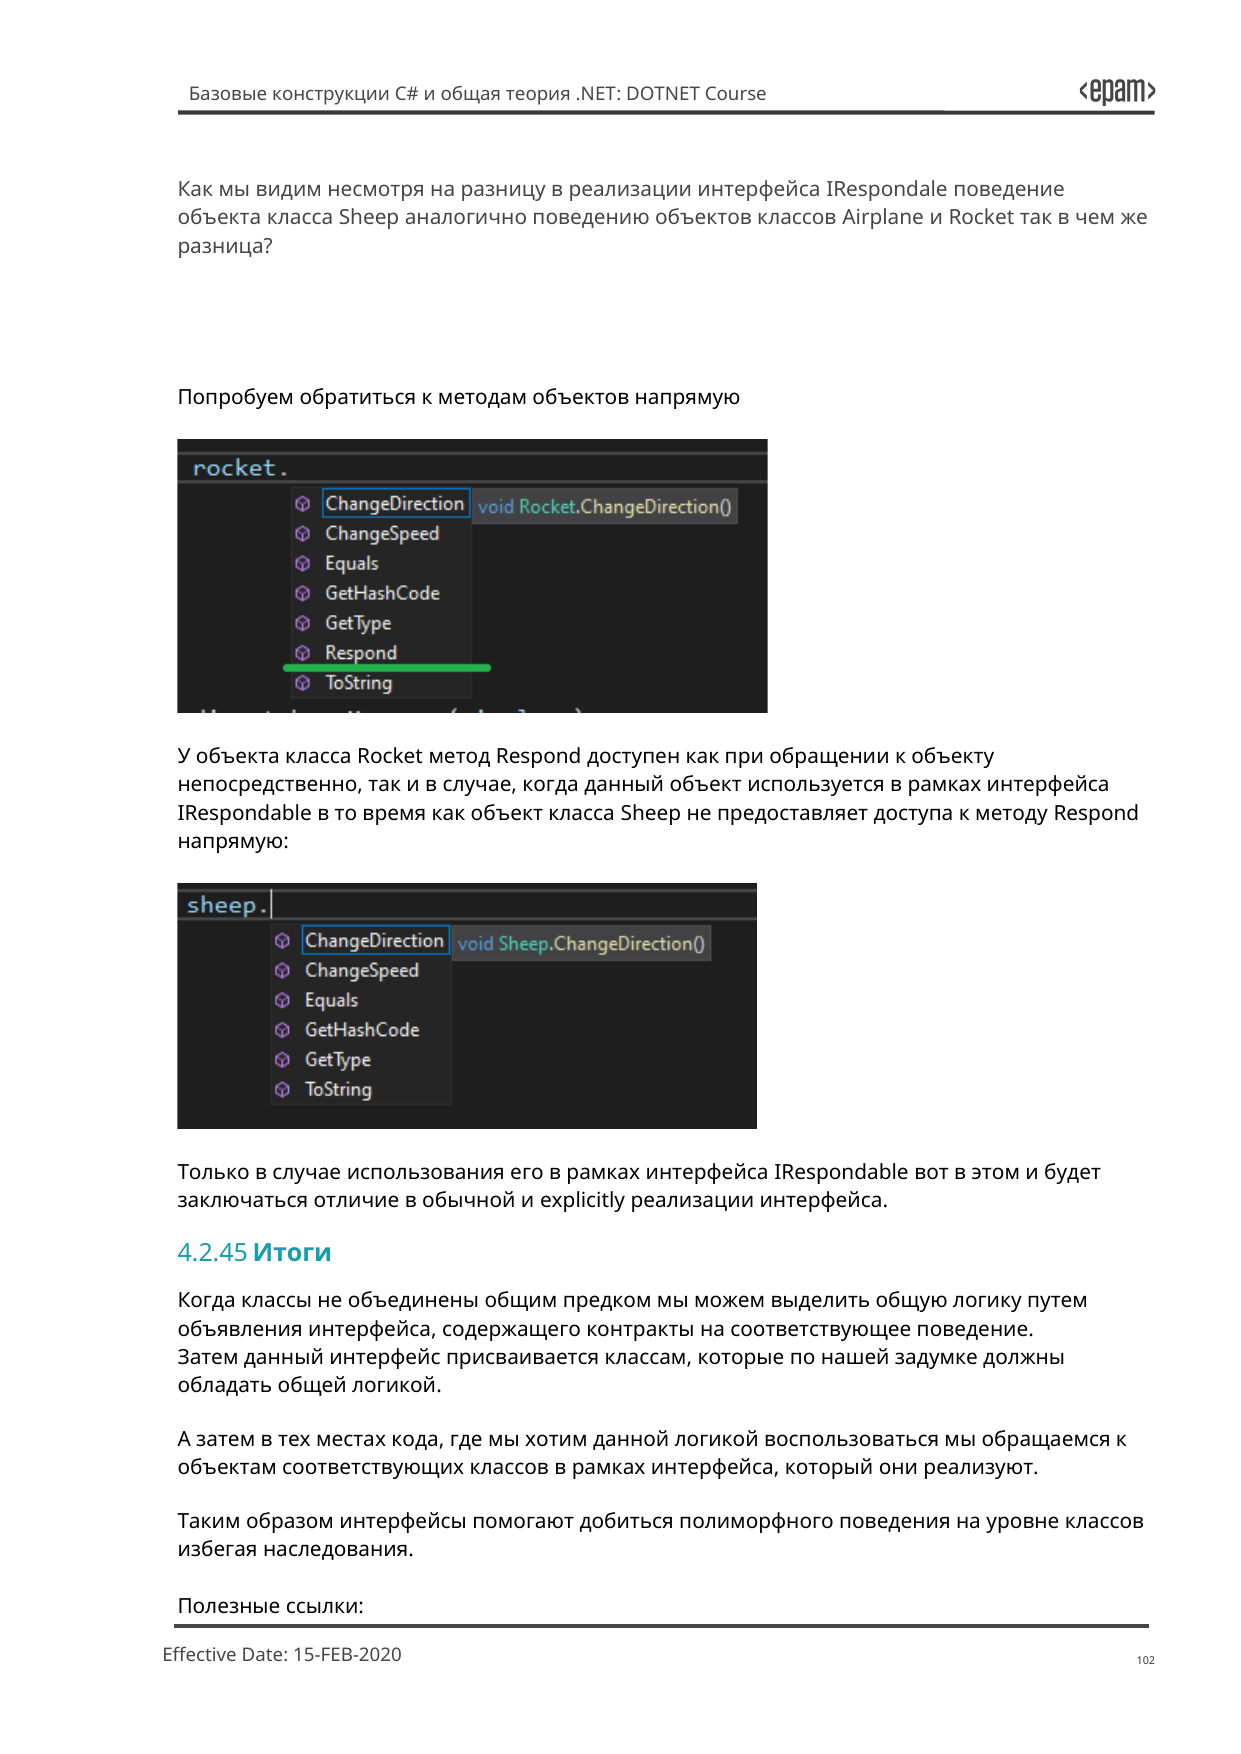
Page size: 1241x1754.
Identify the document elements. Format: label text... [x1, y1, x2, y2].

text Полезные ссылки: [177, 1591, 1152, 1620]
text Как мы видим несмотря на разницу в реализации интерфейса IRespondale поведение объекта класса Sheep аналогично поведению объектов классов Airplane и Rocket так в чем же разница? [177, 174, 1152, 259]
text Попробуем обратиться к методам объектов напрямую [177, 382, 1152, 411]
text А затем в тех местах кода, где мы хотим данной логикой воспользоваться мы обращаемся к объектам соответствующих классов в рамках интерфейса, который они реализуют. [177, 1424, 1152, 1481]
text Затем данный интерфейс присваивается классам, которые по нашей задумке должны обладать общей логикой. [177, 1342, 1152, 1399]
text Когда классы не объединены общим предком мы можем выделить общую логику путем объявления интерфейса, содержащего контракты на соответствующее поведение. [177, 1285, 1152, 1342]
text Таким образом интерфейсы помогают добиться полиморфного поведения на уровне классов избегая наследования. [177, 1506, 1152, 1563]
text Только в случае использования его в рамках интерфейса IRespondable вот в этом и будет заключаться отличие в обычной и explicitly реализации интерфейса. [177, 1157, 1152, 1214]
text У объекта класса Rocket метод Respond доступен как при обращении к объекту непосредственно, так и в случае, когда данный объект используется в рамках интерфейса IRespondable в то время как объект класса Sheep не предоставляет доступа к методу Respond напрямую: [177, 741, 1152, 855]
picture [177, 883, 757, 1129]
subtitle Итоги [177, 1234, 1152, 1269]
picture [177, 439, 768, 713]
